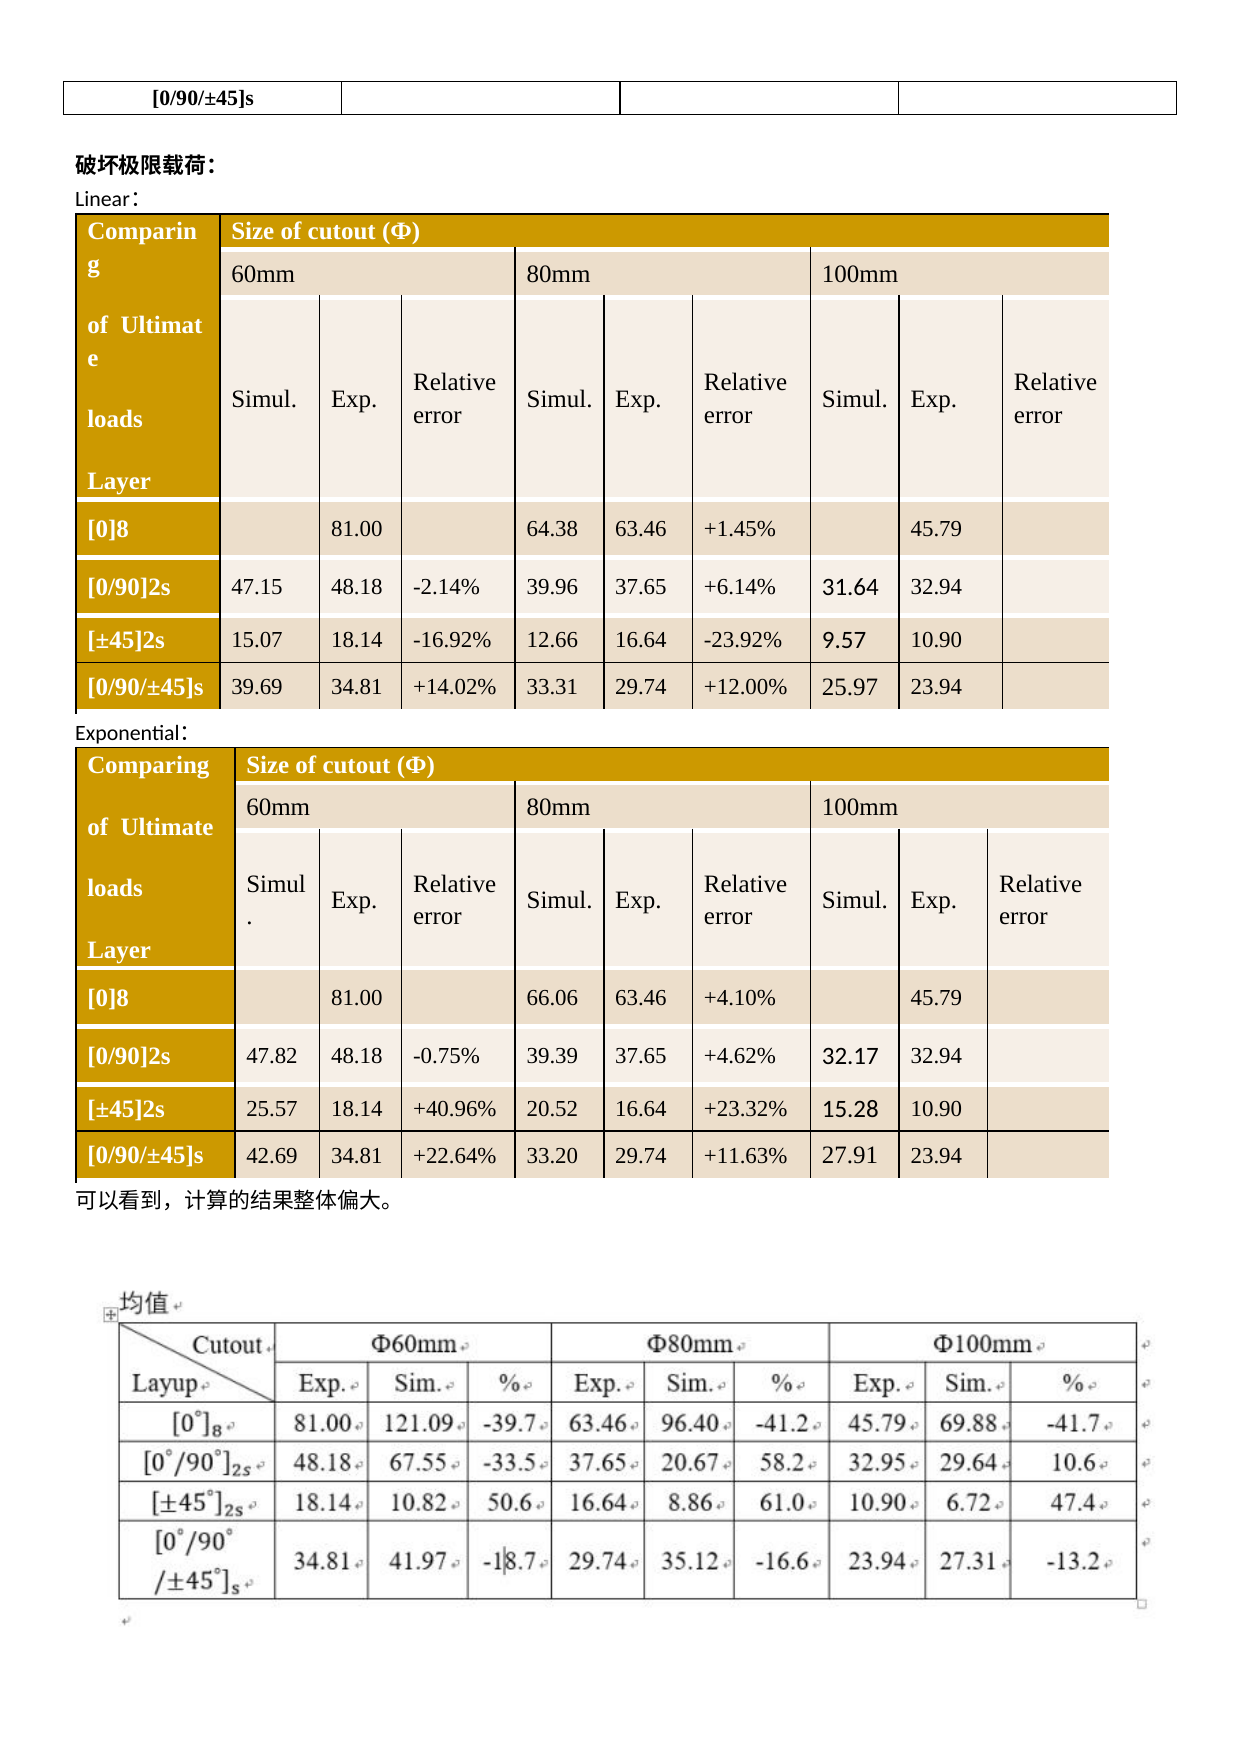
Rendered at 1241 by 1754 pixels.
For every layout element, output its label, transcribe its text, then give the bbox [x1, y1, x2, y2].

table_cell Exp. [320, 833, 401, 966]
table_cell 63.46 [605, 970, 692, 1024]
table_cell 47.82 [236, 1029, 319, 1082]
table_cell [0/90/±45]s [77, 1132, 234, 1178]
table_cell Simul. [221, 300, 319, 497]
table_cell [1003, 618, 1109, 661]
table_cell 29.74 [605, 663, 692, 709]
table_cell 25.57 [236, 1087, 319, 1130]
table_cell Relative error [988, 833, 1109, 966]
table_cell Relative error [402, 300, 514, 497]
table_cell 23.94 [900, 663, 1002, 709]
table_cell [988, 970, 1109, 1024]
table_cell 12.66 [516, 618, 603, 661]
table_cell [1003, 663, 1109, 709]
text Exponential： [75, 714, 1165, 747]
table_cell 80mm [516, 785, 810, 828]
table_cell [0/90]2s [77, 1029, 234, 1082]
table_cell 39.39 [516, 1029, 603, 1082]
table_cell [1003, 502, 1109, 555]
table_cell [899, 82, 1176, 114]
table_cell 39.96 [516, 560, 603, 613]
table_cell Exp. [900, 300, 1002, 497]
table_cell +11.63% [693, 1132, 810, 1178]
table_cell [811, 502, 898, 555]
table_cell Relative error [693, 833, 810, 966]
table_cell 10.90 [900, 618, 1002, 661]
table_cell -0.75% [402, 1029, 514, 1082]
table_cell +4.10% [693, 970, 810, 1024]
table_cell [0/90]2s [77, 560, 219, 613]
table_cell [988, 1087, 1109, 1130]
table_cell 60mm [221, 252, 514, 295]
table_cell 45.79 [900, 970, 987, 1024]
table_cell [±45]2s [77, 1087, 234, 1130]
table_cell -23.92% [693, 618, 810, 661]
table_cell 16.64 [605, 1087, 692, 1130]
table_cell 100mm [811, 785, 1109, 828]
table_cell 9.57 [811, 618, 898, 661]
table_cell 81.00 [320, 502, 401, 555]
table_cell 34.81 [320, 1132, 401, 1178]
table_cell 29.74 [605, 1132, 692, 1178]
text Linear： [75, 180, 1165, 213]
table_cell 18.14 [320, 1087, 401, 1130]
table_cell 10.90 [900, 1087, 987, 1130]
table_cell 34.81 [320, 663, 401, 709]
table_cell [0]8 [77, 970, 234, 1024]
table_cell Relative error [402, 833, 514, 966]
picture [75, 1280, 1166, 1627]
table_cell 25.97 [811, 663, 898, 709]
table_cell 39.69 [221, 663, 319, 709]
table_cell 60mm [236, 785, 514, 828]
table_header Size of cutout (Ф) [236, 748, 1109, 781]
table_cell [236, 970, 319, 1024]
table_cell 32.17 [811, 1029, 898, 1082]
table_cell 37.65 [605, 1029, 692, 1082]
table_cell 48.18 [320, 560, 401, 613]
table_cell 33.20 [516, 1132, 603, 1178]
table_cell 81.00 [320, 970, 401, 1024]
table_header Comparing of Ultimate loads Layer [77, 748, 234, 966]
table_cell [1003, 560, 1109, 613]
text 破坏极限载荷： [75, 148, 1165, 180]
table_cell 47.15 [221, 560, 319, 613]
table_cell [988, 1132, 1109, 1178]
table_cell 16.64 [605, 618, 692, 661]
table_cell [0/90/±45]s [64, 82, 341, 114]
table_cell +40.96% [402, 1087, 514, 1130]
table_cell [0]8 [77, 502, 219, 555]
table_cell +23.32% [693, 1087, 810, 1130]
table_cell Exp. [605, 833, 692, 966]
table_cell +14.02% [402, 663, 514, 709]
table_cell 32.94 [900, 560, 1002, 613]
table_cell [811, 970, 898, 1024]
table_cell [0/90/±45]s [77, 663, 219, 709]
table_header Size of cutout (Ф) [221, 215, 1109, 247]
table_cell Relative error [1003, 300, 1109, 497]
text 可以看到，计算的结果整体偏大。 [75, 1183, 1165, 1215]
table_cell -2.14% [402, 560, 514, 613]
table_cell 33.31 [516, 663, 603, 709]
table_cell +4.62% [693, 1029, 810, 1082]
table_cell 18.14 [320, 618, 401, 661]
table_cell [402, 970, 514, 1024]
table_cell Exp. [900, 833, 987, 966]
table_cell 23.94 [900, 1132, 987, 1178]
table_cell +12.00% [693, 663, 810, 709]
table_cell [988, 1029, 1109, 1082]
table_cell Simul. [811, 300, 898, 497]
table_cell -16.92% [402, 618, 514, 661]
table_cell 45.79 [900, 502, 1002, 555]
table_cell [221, 502, 319, 555]
table_cell +1.45% [693, 502, 810, 555]
table_cell [±45]2s [77, 618, 219, 661]
table_header Comparing of Ultimate loads Layer [77, 215, 219, 497]
table_cell 20.52 [516, 1087, 603, 1130]
table_cell 15.28 [811, 1087, 898, 1130]
table_cell Relative error [693, 300, 810, 497]
table_cell Simul. [236, 833, 319, 966]
table_cell Simul. [811, 833, 898, 966]
table_cell 31.64 [811, 560, 898, 613]
table_cell 32.94 [900, 1029, 987, 1082]
table_cell 80mm [516, 252, 810, 295]
table_cell Exp. [605, 300, 692, 497]
table_cell Exp. [320, 300, 401, 497]
table_cell 37.65 [605, 560, 692, 613]
table_cell 42.69 [236, 1132, 319, 1178]
table_cell Simul. [516, 833, 603, 966]
table_cell [402, 502, 514, 555]
table_cell +22.64% [402, 1132, 514, 1178]
table_cell 64.38 [516, 502, 603, 555]
table_cell 15.07 [221, 618, 319, 661]
table_cell 100mm [811, 252, 1109, 295]
table_cell +6.14% [693, 560, 810, 613]
table_cell [621, 82, 898, 114]
table_cell 63.46 [605, 502, 692, 555]
table_cell [342, 82, 619, 114]
table_cell 66.06 [516, 970, 603, 1024]
table_cell Simul. [516, 300, 603, 497]
table_cell 27.91 [811, 1132, 898, 1178]
table_cell 48.18 [320, 1029, 401, 1082]
